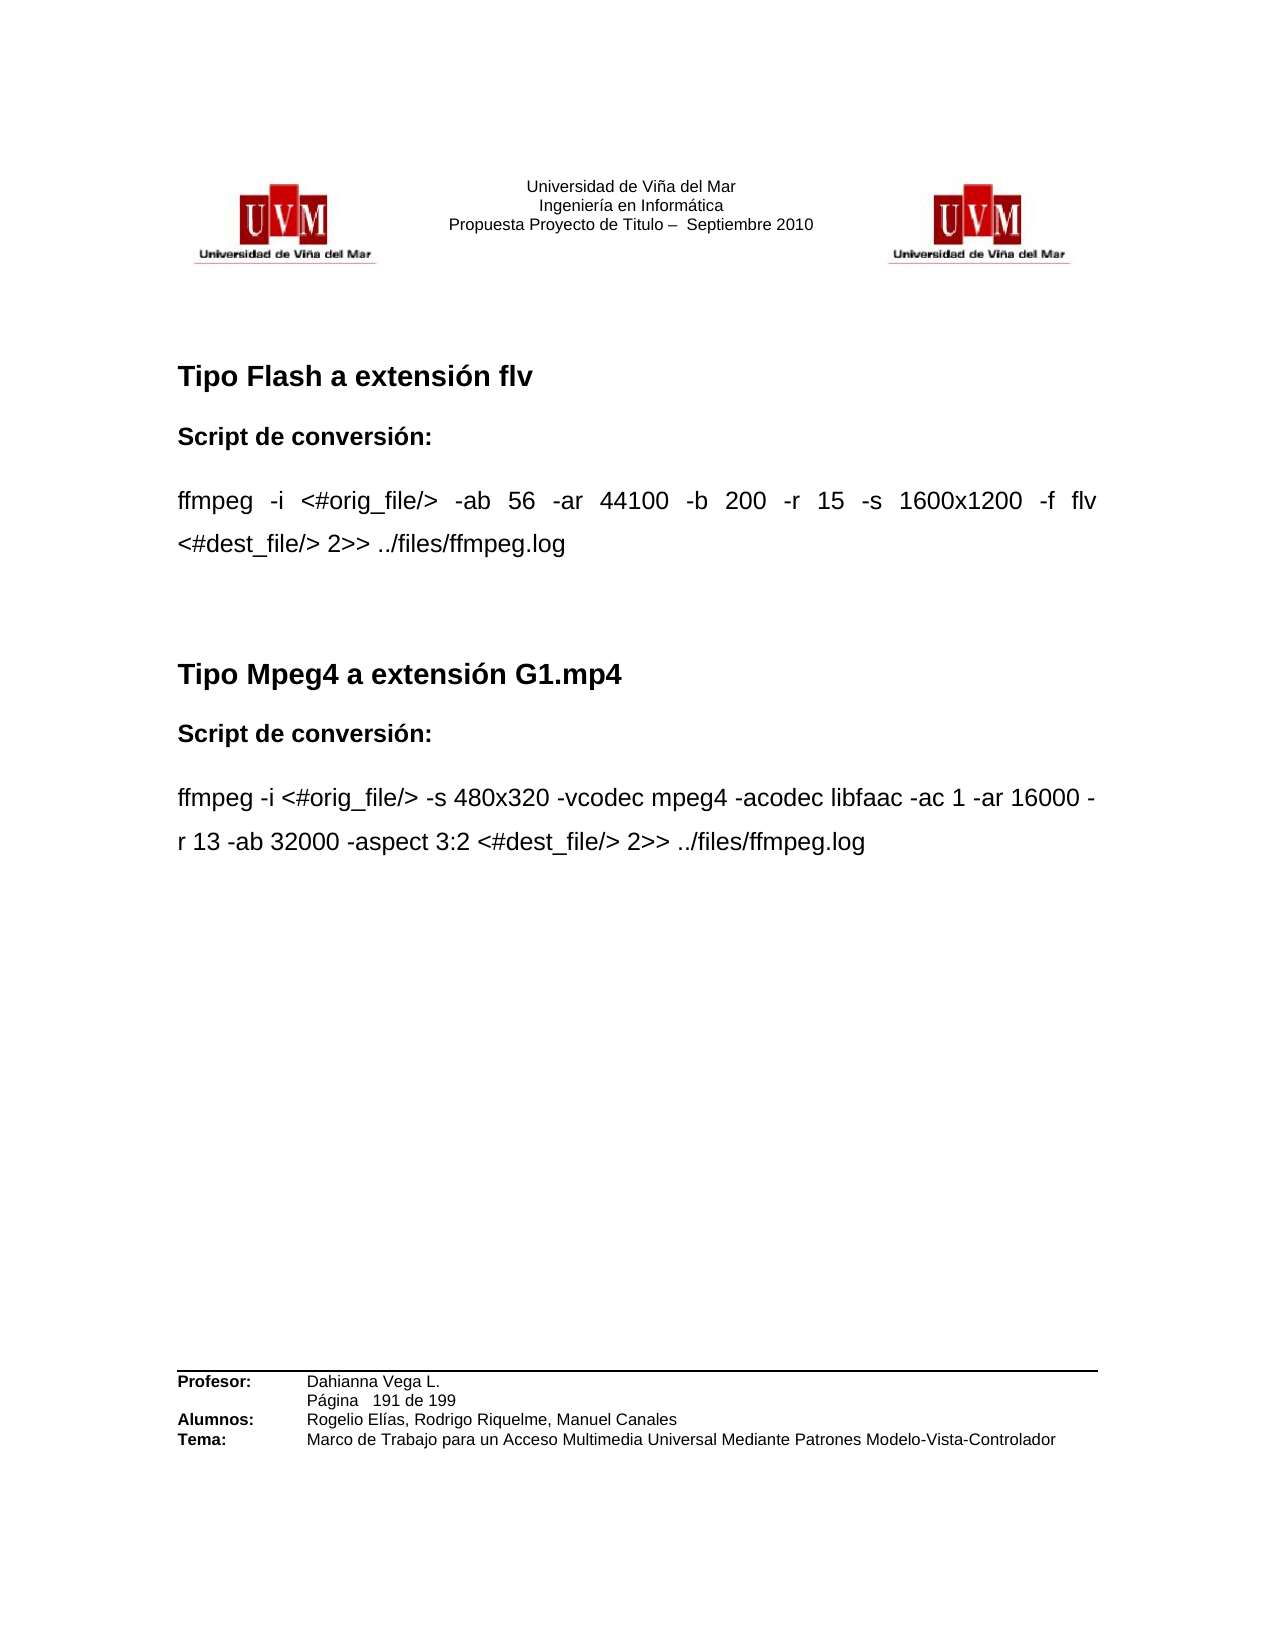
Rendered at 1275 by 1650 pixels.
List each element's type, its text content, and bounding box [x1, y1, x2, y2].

text Script de conversión: [177, 719, 1098, 748]
text ffmpeg -i <#orig_file/> -s 480x320 -vcodec mpeg4 -acodec libfaac -ac 1 -ar 16000 -r 13 -ab 32000 -aspect 3:2 <#dest_file/> 2>> ../files/ffmpeg.log [177, 783, 1098, 855]
subtitle Tipo Mpeg4 a extensión G1.mp4 [177, 657, 1098, 690]
subtitle Tipo Flash a extensión flv [177, 359, 1098, 392]
text ffmpeg -i <#orig_file/> -ab 56 -ar 44100 -b 200 -r 15 -s 1600x1200 -f flv <#dest_file/> 2>> ../files/ffmpeg.log [177, 486, 1098, 557]
text Script de conversión: [177, 422, 1098, 450]
picture [871, 176, 1084, 267]
picture [177, 176, 390, 267]
